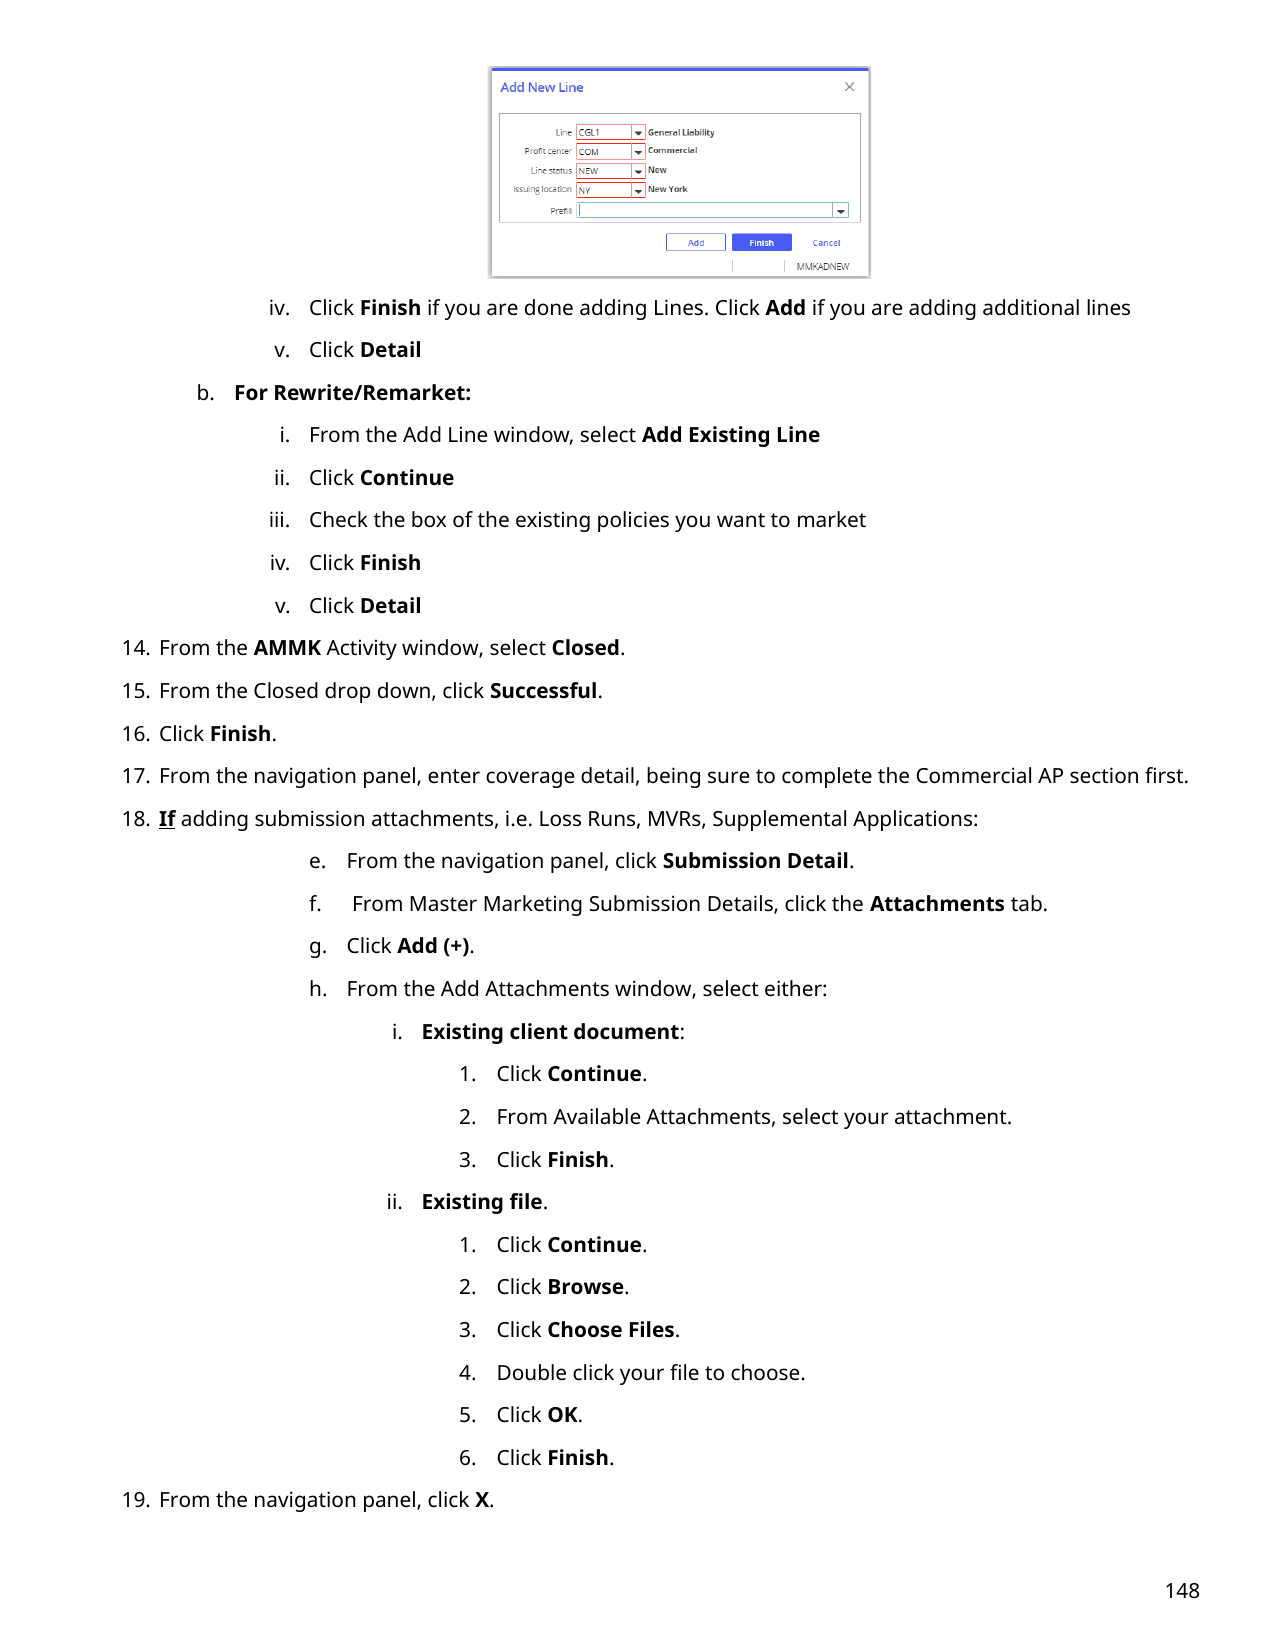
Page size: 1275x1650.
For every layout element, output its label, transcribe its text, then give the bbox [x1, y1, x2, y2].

list Click Detail [290, 591, 1200, 619]
list From the navigation panel, enter coverage detail, being sure to complete the Commercial AP section first. [121, 761, 1200, 790]
list Check the box of the existing policies you want to market [290, 506, 1200, 534]
list Double click your file to choose. [459, 1358, 1200, 1386]
list Click OK. [459, 1400, 1200, 1429]
list Click Finish. [459, 1443, 1200, 1471]
list From Master Marketing Submission Details, click the Attachments tab. [309, 889, 1200, 917]
list Click Detail [290, 335, 1200, 364]
list Click Finish. [459, 1145, 1200, 1173]
list From the navigation panel, click X. [121, 1486, 1200, 1514]
list From the Add Attachments window, select either: [309, 974, 1200, 1003]
list Click Choose Files. [459, 1315, 1200, 1343]
list Click Browse. [459, 1272, 1200, 1301]
list Click Continue. [459, 1230, 1200, 1258]
list From the Closed drop down, click Successful. [121, 676, 1200, 704]
list For Rewrite/Remarket: [196, 378, 1200, 406]
list Click Continue. [459, 1059, 1200, 1088]
list From the AMMK Activity window, select Closed. [121, 633, 1200, 662]
list Click Finish [290, 548, 1200, 577]
list Click Finish if you are done adding Lines. Click Add if you are adding additional lines [290, 293, 1200, 321]
list From Available Attachments, select your attachment. [459, 1102, 1200, 1131]
list Click Finish. [121, 719, 1200, 747]
list If adding submission attachments, i.e. Loss Runs, MVRs, Supplemental Applications: [121, 804, 1200, 832]
list From the navigation panel, click Submission Detail. [309, 846, 1200, 875]
list From the Add Line window, select Add Existing Line [290, 420, 1200, 449]
list Click Add (+). [309, 932, 1200, 960]
list Existing file. [403, 1187, 1200, 1216]
picture [487, 66, 872, 279]
list Click Continue [290, 463, 1200, 491]
list Existing client document: [403, 1017, 1200, 1045]
